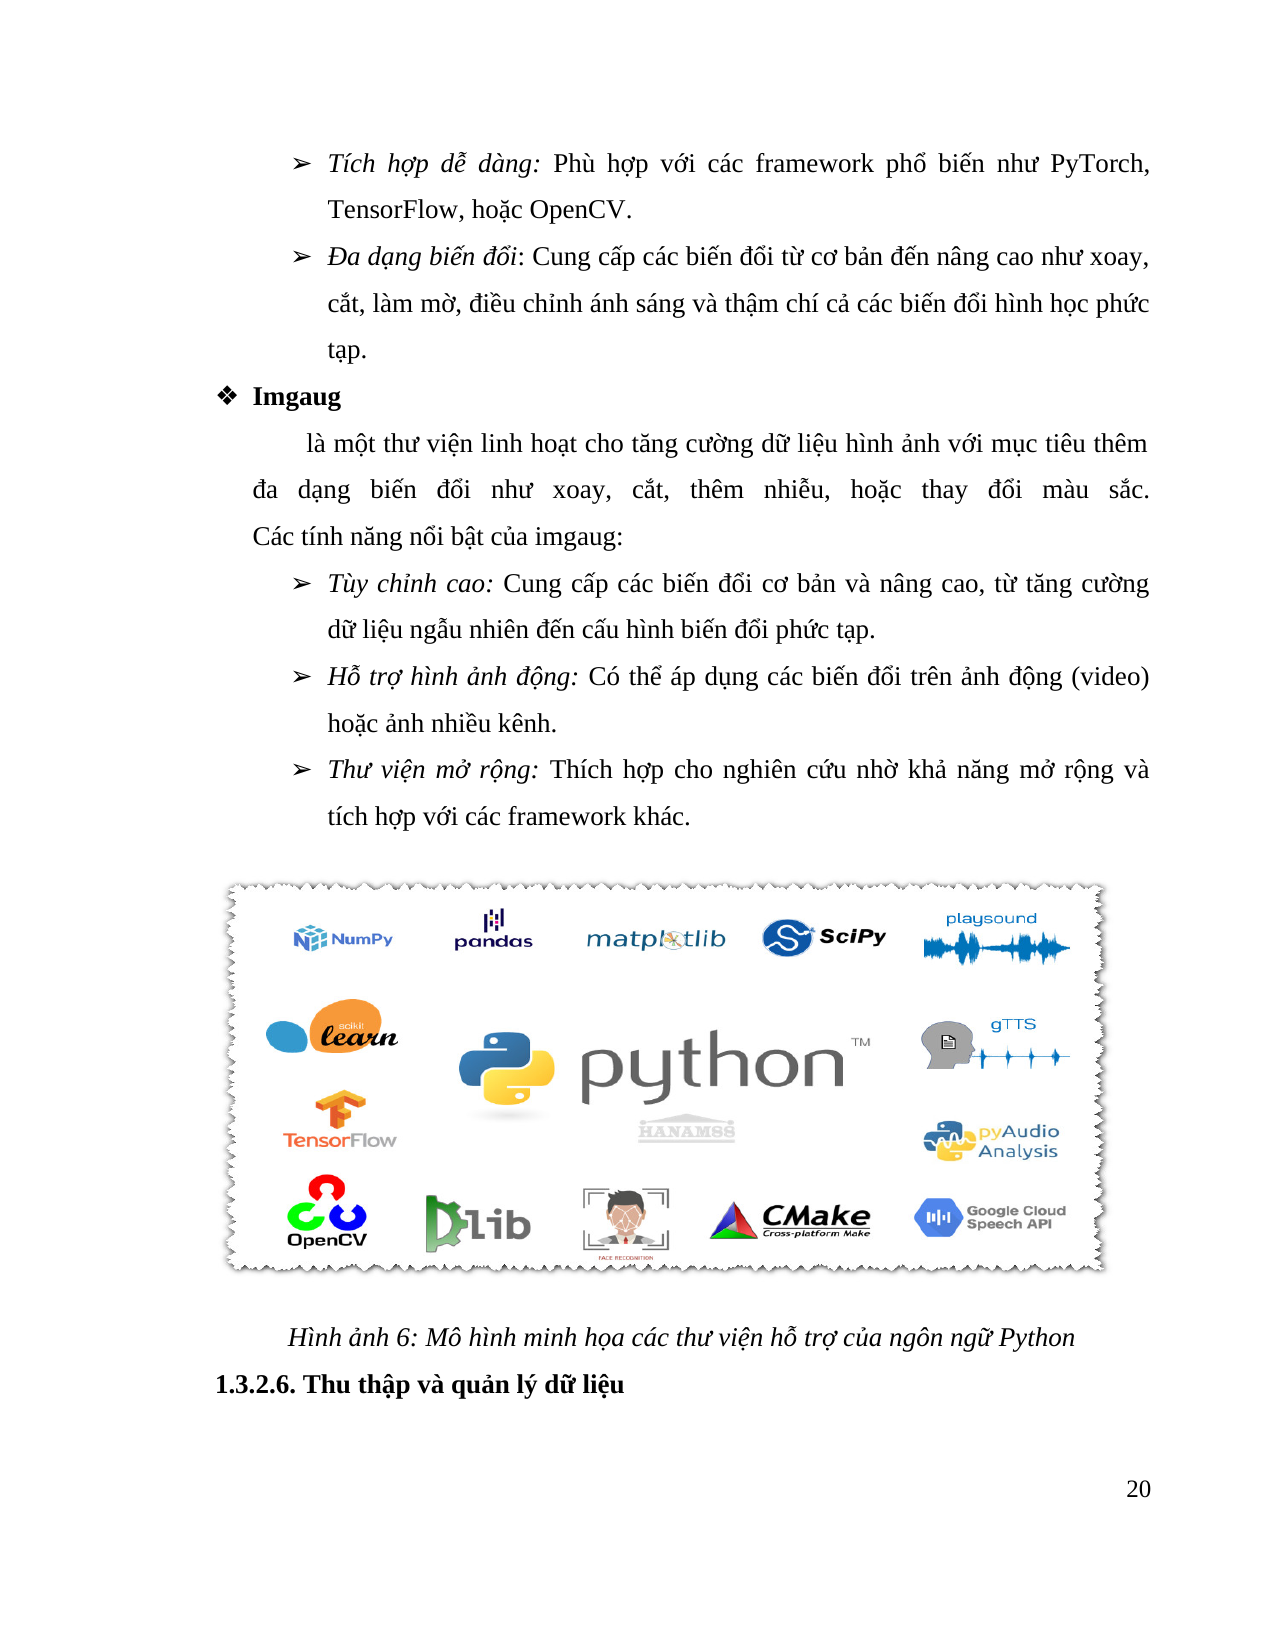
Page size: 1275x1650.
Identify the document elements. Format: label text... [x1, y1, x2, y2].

list Tùy chỉnh cao: Cung cấp các biến đổi cơ bản và nâng cao, từ tăng cường dữ liệu ngẫu nhiên đến cấu hình biến đổi phức tạp. [290, 567, 1151, 645]
text Hình ảnh 6: Mô hình minh họa các thư viện hỗ trợ của ngôn ngữ Python [215, 1321, 410, 1352]
list Tích hợp dễ dàng: Phù hợp với các framework phổ biến như PyTorch, TensorFlow, hoặc OpenCV. [290, 147, 1151, 225]
list Imgaug [215, 380, 1151, 411]
text 1.3.2.6. Thu thập và quản lý dữ liệu [215, 1368, 1151, 1399]
text Hình ảnh 6: Mô hình minh họa các thư viện hỗ trợ của ngôn ngữ Python [425, 1321, 1151, 1352]
list Hỗ trợ hình ảnh động: Có thể áp dụng các biến đổi trên ảnh động (video) hoặc ảnh nhiều kênh. [290, 660, 1151, 738]
text là một thư viện linh hoạt cho tăng cường dữ liệu hình ảnh với mục tiêu thêm đa dạng biến đổi như xoay, cắt, thêm nhiễu, hoặc thay đổi màu sắc. Các tính năng nổi bật của imgaug: [252, 427, 1151, 551]
picture [211, 871, 1118, 1282]
list Đa dạng biến đổi: Cung cấp các biến đổi từ cơ bản đến nâng cao như xoay, cắt, làm mờ, điều chỉnh ánh sáng và thậm chí cả các biến đổi hình học phức tạp. [290, 240, 1151, 365]
list Thư viện mở rộng: Thích hợp cho nghiên cứu nhờ khả năng mở rộng và tích hợp với các framework khác. [290, 753, 1151, 831]
